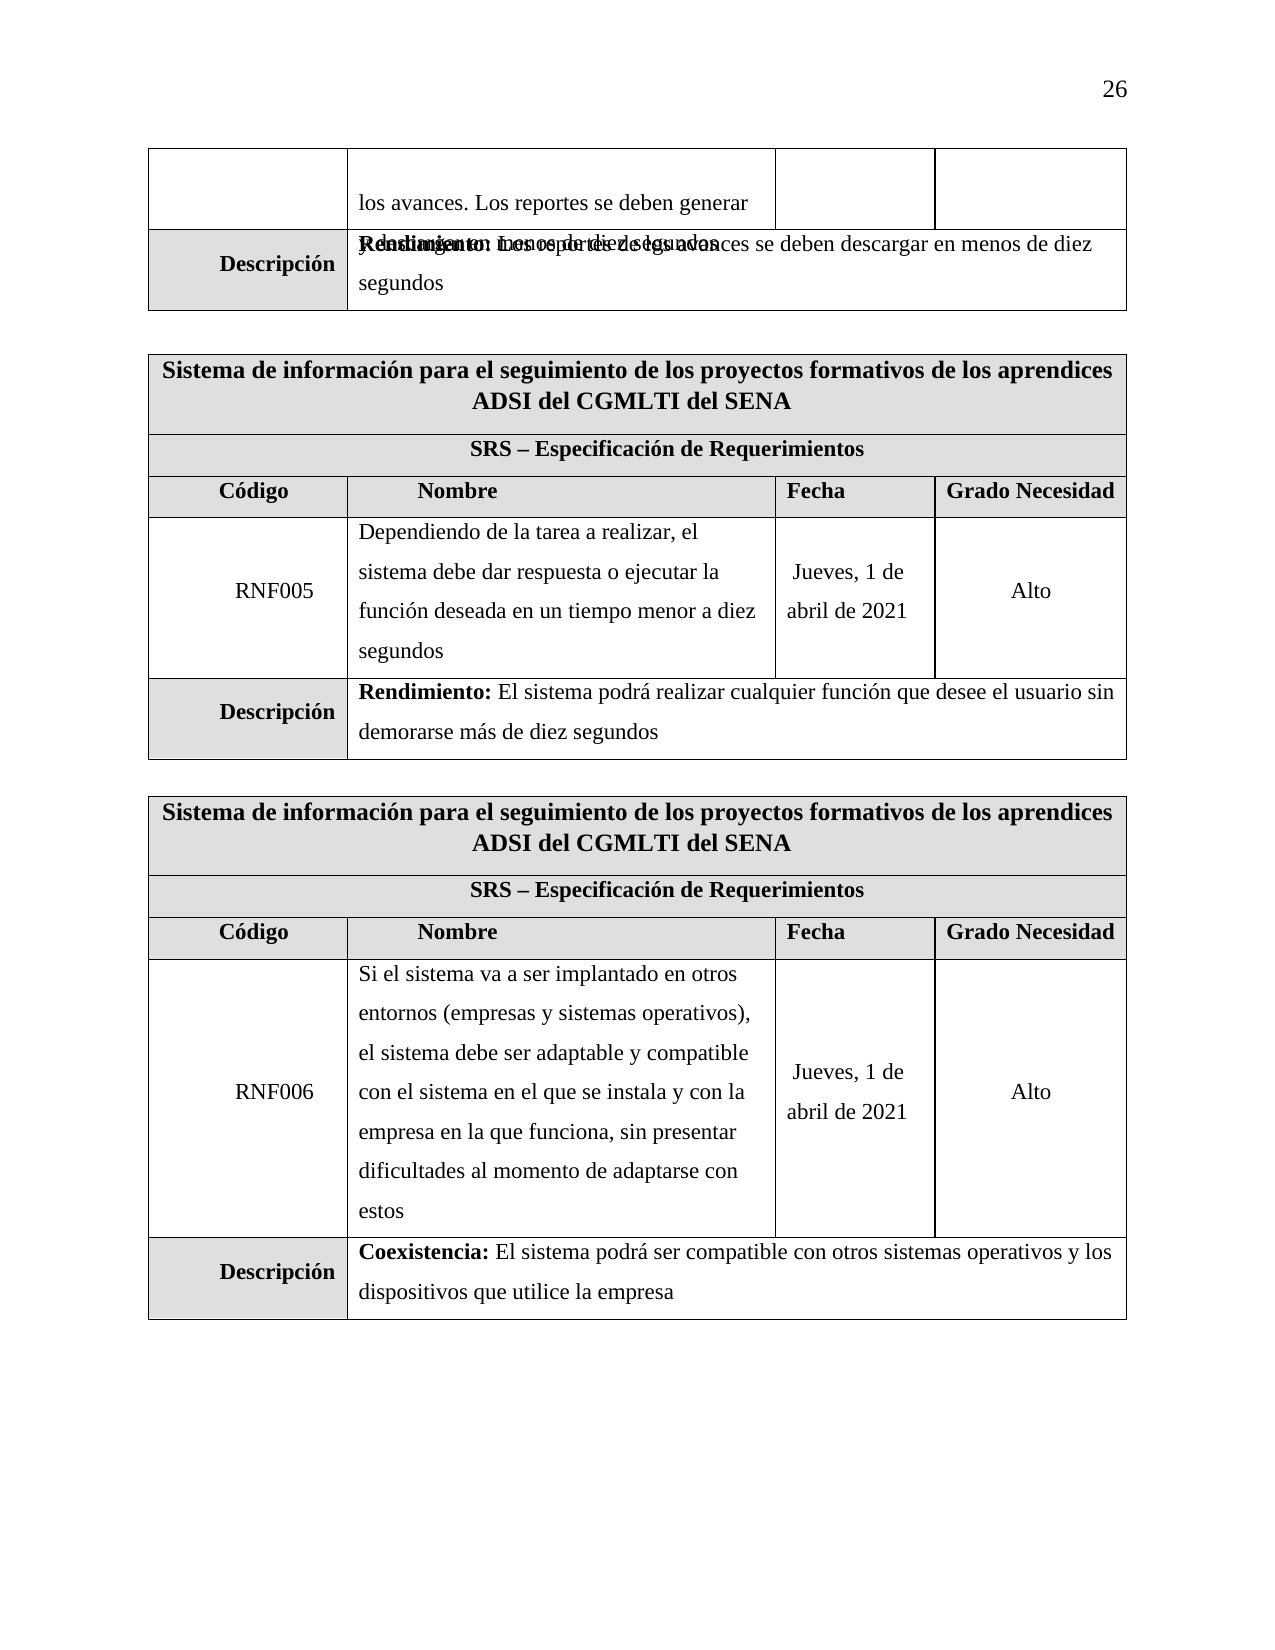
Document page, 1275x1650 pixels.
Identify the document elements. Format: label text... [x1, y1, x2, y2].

table_cell Alto [936, 960, 1126, 1237]
table_cell Código [149, 477, 347, 517]
table_cell Código [149, 918, 347, 959]
table_cell SRS – Especificación de Requerimientos [149, 876, 1126, 917]
table_cell Rendimiento: El sistema podrá realizar cualquier función que desee el usuario sin demorarse más de diez segundos [348, 679, 1126, 758]
table_cell Fecha [776, 918, 934, 959]
table_cell Si el sistema va a ser implantado en otros entornos (empresas y sistemas operativos), el sistema debe ser adaptable y compatible con el sistema en el que se instala y con la empresa en la que funciona, sin presentar dificultades al momento de adaptarse con estos [348, 960, 775, 1237]
table_cell Rendimiento: Los reportes de los avances se deben descargar en menos de diez segundos [348, 230, 1126, 310]
table_cell Nombre [348, 918, 775, 959]
table_cell Coexistencia: El sistema podrá ser compatible con otros sistemas operativos y los dispositivos que utilice la empresa [348, 1238, 1126, 1318]
table_header Sistema de información para el seguimiento de los proyectos formativos de los aprendices ADSI del CGMLTI del SENA [149, 797, 1126, 875]
table_cell Jueves, 1 de abril de 2021 [776, 960, 934, 1237]
table_cell RNF005 [149, 518, 347, 677]
table_cell SRS – Especificación de Requerimientos [149, 435, 1126, 476]
table_cell Alto [936, 518, 1126, 677]
table_header Sistema de información para el seguimiento de los proyectos formativos de los aprendices ADSI del CGMLTI del SENA [149, 355, 1126, 434]
table_cell RNF006 [149, 960, 347, 1237]
table_cell Dependiendo de la tarea a realizar, el sistema debe dar respuesta o ejecutar la función deseada en un tiempo menor a diez segundos [348, 518, 775, 677]
table_cell Fecha [776, 477, 934, 517]
table_cell Descripción [149, 679, 347, 758]
table_cell Grado Necesidad [936, 918, 1126, 959]
table_cell Descripción [149, 1238, 347, 1318]
table_cell Grado Necesidad [936, 477, 1126, 517]
table_cell Nombre [348, 477, 775, 517]
table_cell Jueves, 1 de abril de 2021 [776, 518, 934, 677]
table_cell Descripción [149, 230, 347, 310]
